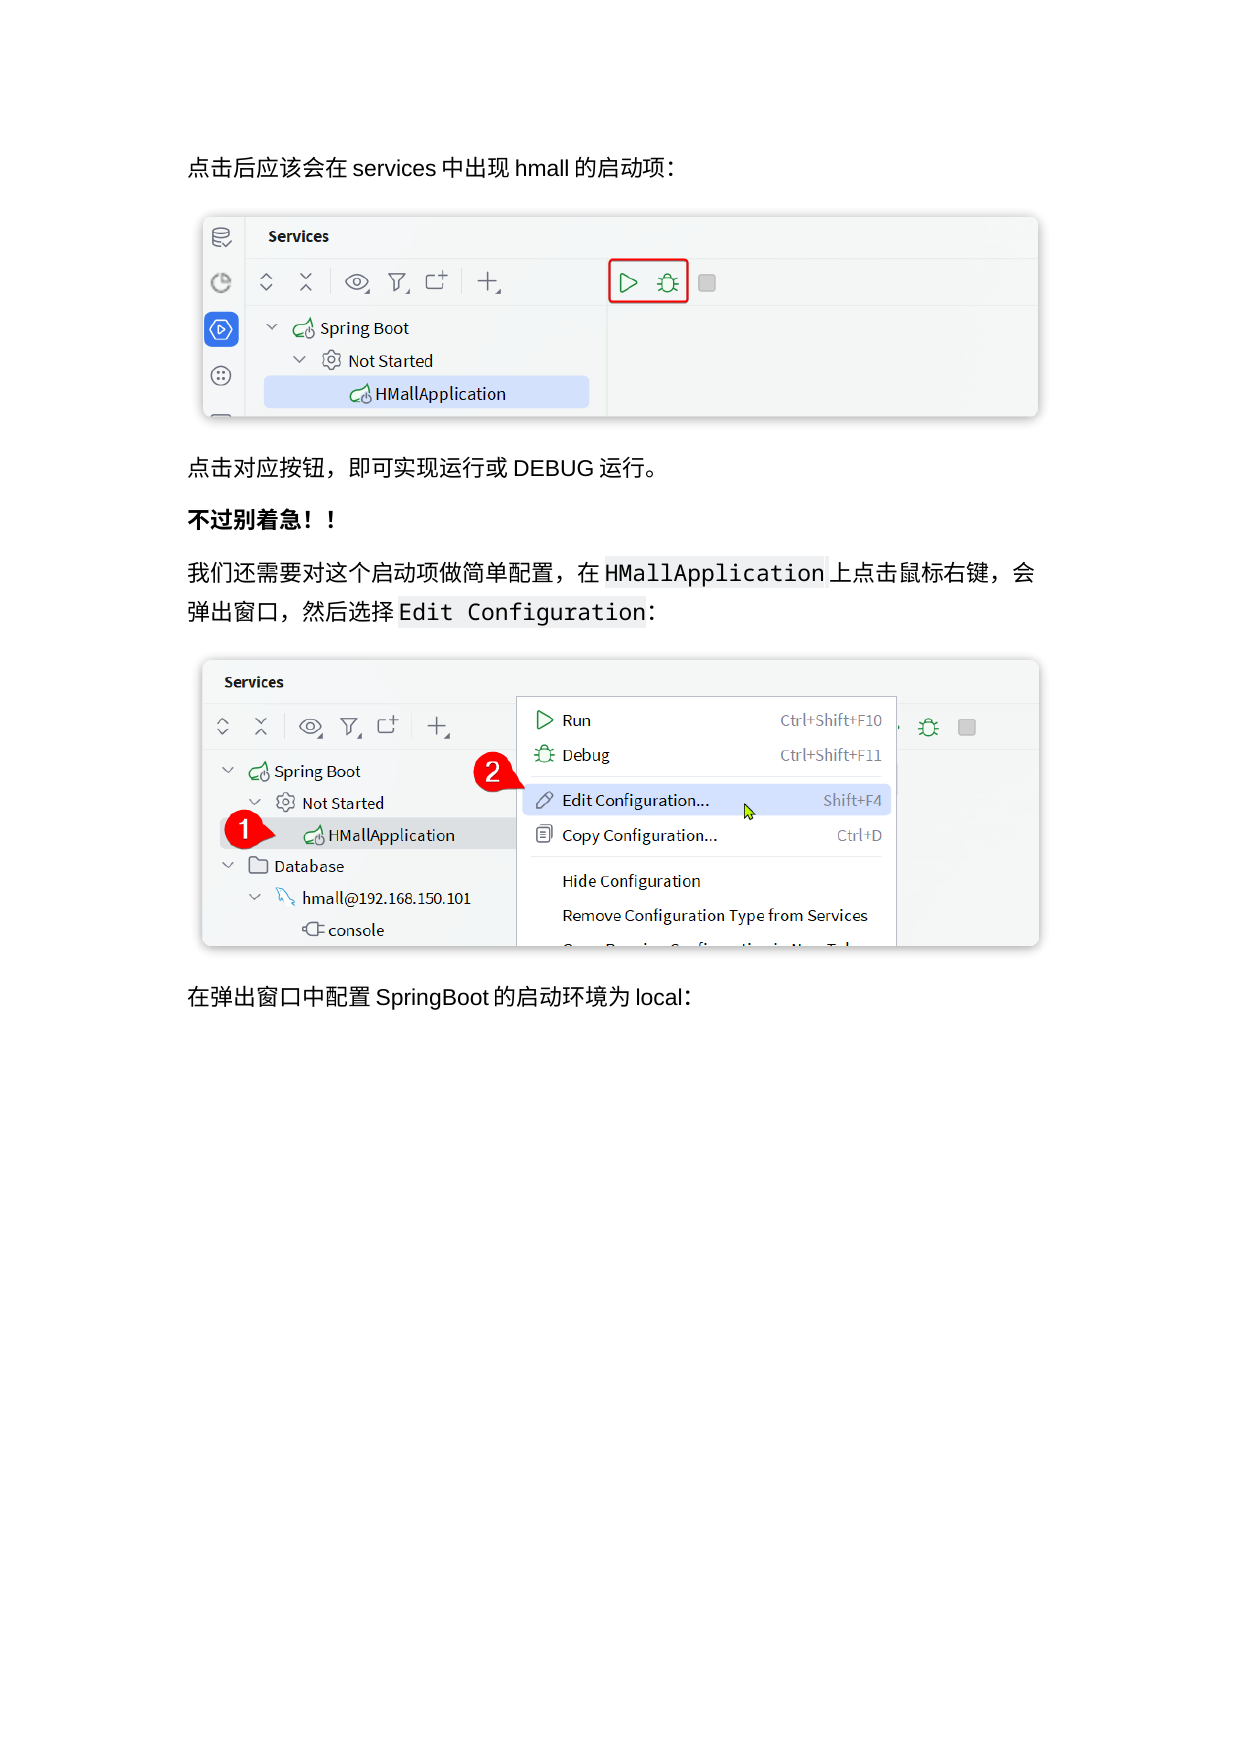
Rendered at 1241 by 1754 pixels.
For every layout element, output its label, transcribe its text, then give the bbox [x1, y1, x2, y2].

picture [188, 202, 1052, 432]
text 我们还需要对这个启动项做简单配置，在HMallApplication上点击鼠标右键，会弹出窗口，然后选择Edit Configuration： [187, 554, 1053, 628]
picture [188, 646, 1052, 961]
text 在弹出窗口中配置SpringBoot的启动环境为local： [187, 979, 1053, 1012]
text 点击后应该会在services中出现hmall的启动项： [187, 150, 1053, 183]
text 点击对应按钮，即可实现运行或DEBUG运行。 [187, 450, 1053, 483]
text 不过别着急！！ [187, 502, 1053, 535]
